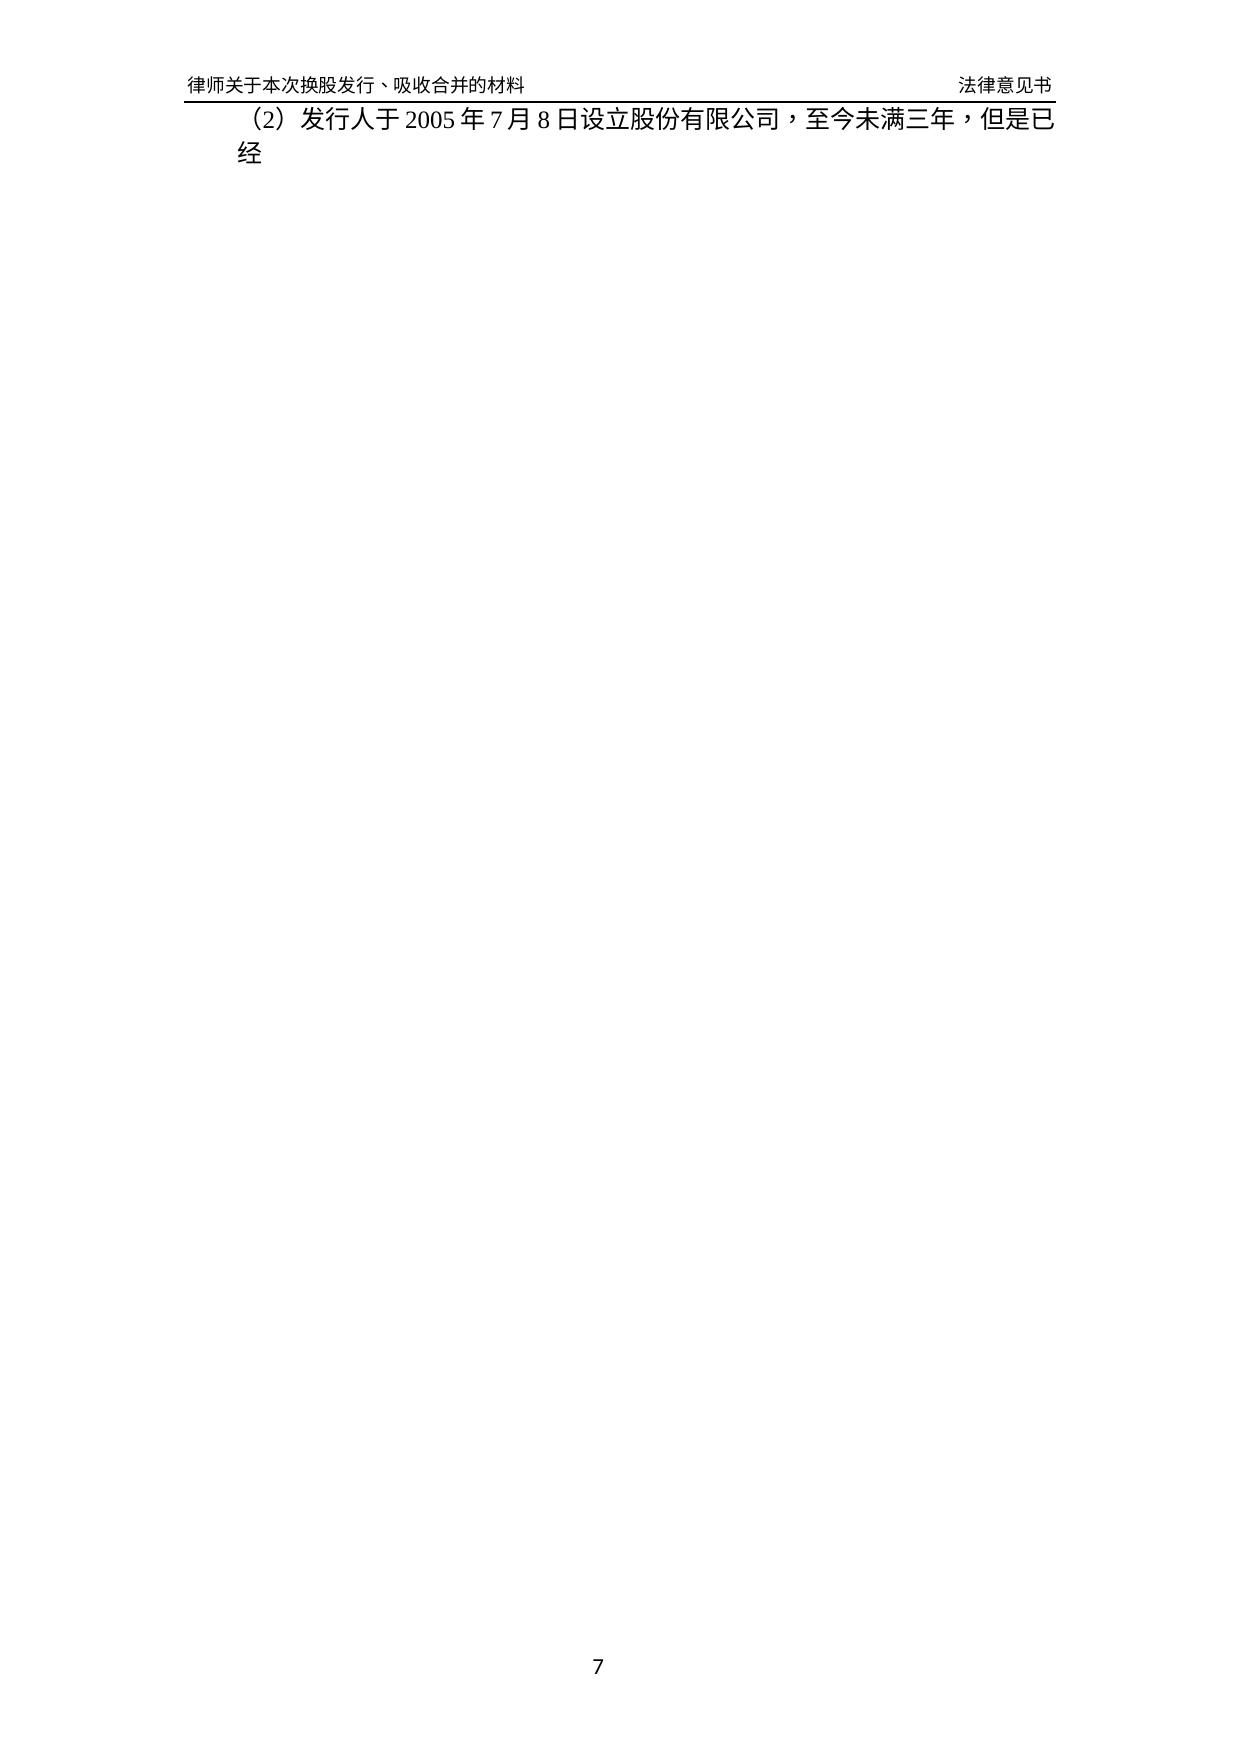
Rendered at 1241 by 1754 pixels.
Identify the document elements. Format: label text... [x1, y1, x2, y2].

text （2）发行人于2005年7月8日设立股份有限公司，至今未满三年，但是已经 [237, 102, 1069, 170]
